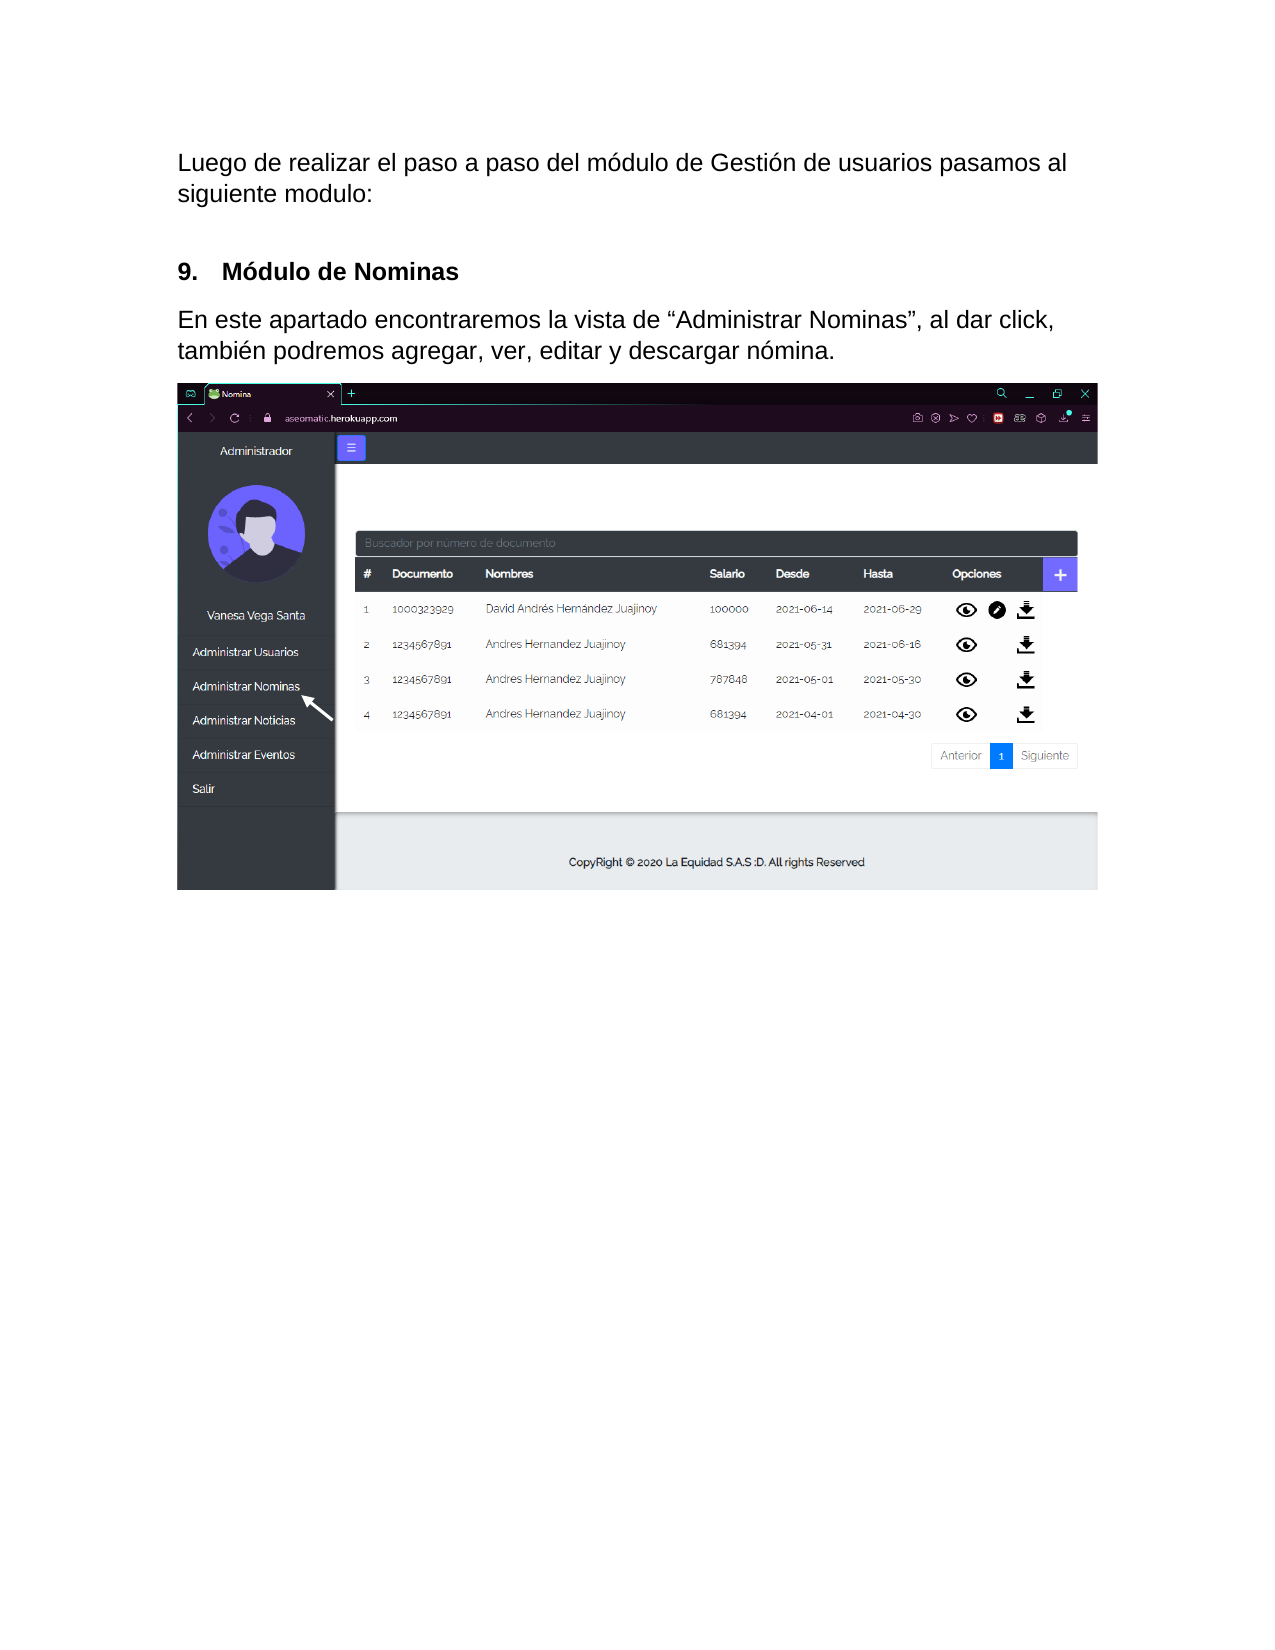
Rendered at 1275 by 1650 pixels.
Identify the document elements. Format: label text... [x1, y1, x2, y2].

text Luego de realizar el paso a paso del módulo de Gestión de usuarios pasamos al siguiente modulo: [177, 148, 1098, 207]
list Módulo de Nominas [177, 257, 1098, 286]
text En este apartado encontraremos la vista de “Administrar Nominas”, al dar click, también podremos agregar, ver, editar y descargar nómina. [177, 305, 1098, 365]
picture [177, 383, 1098, 890]
